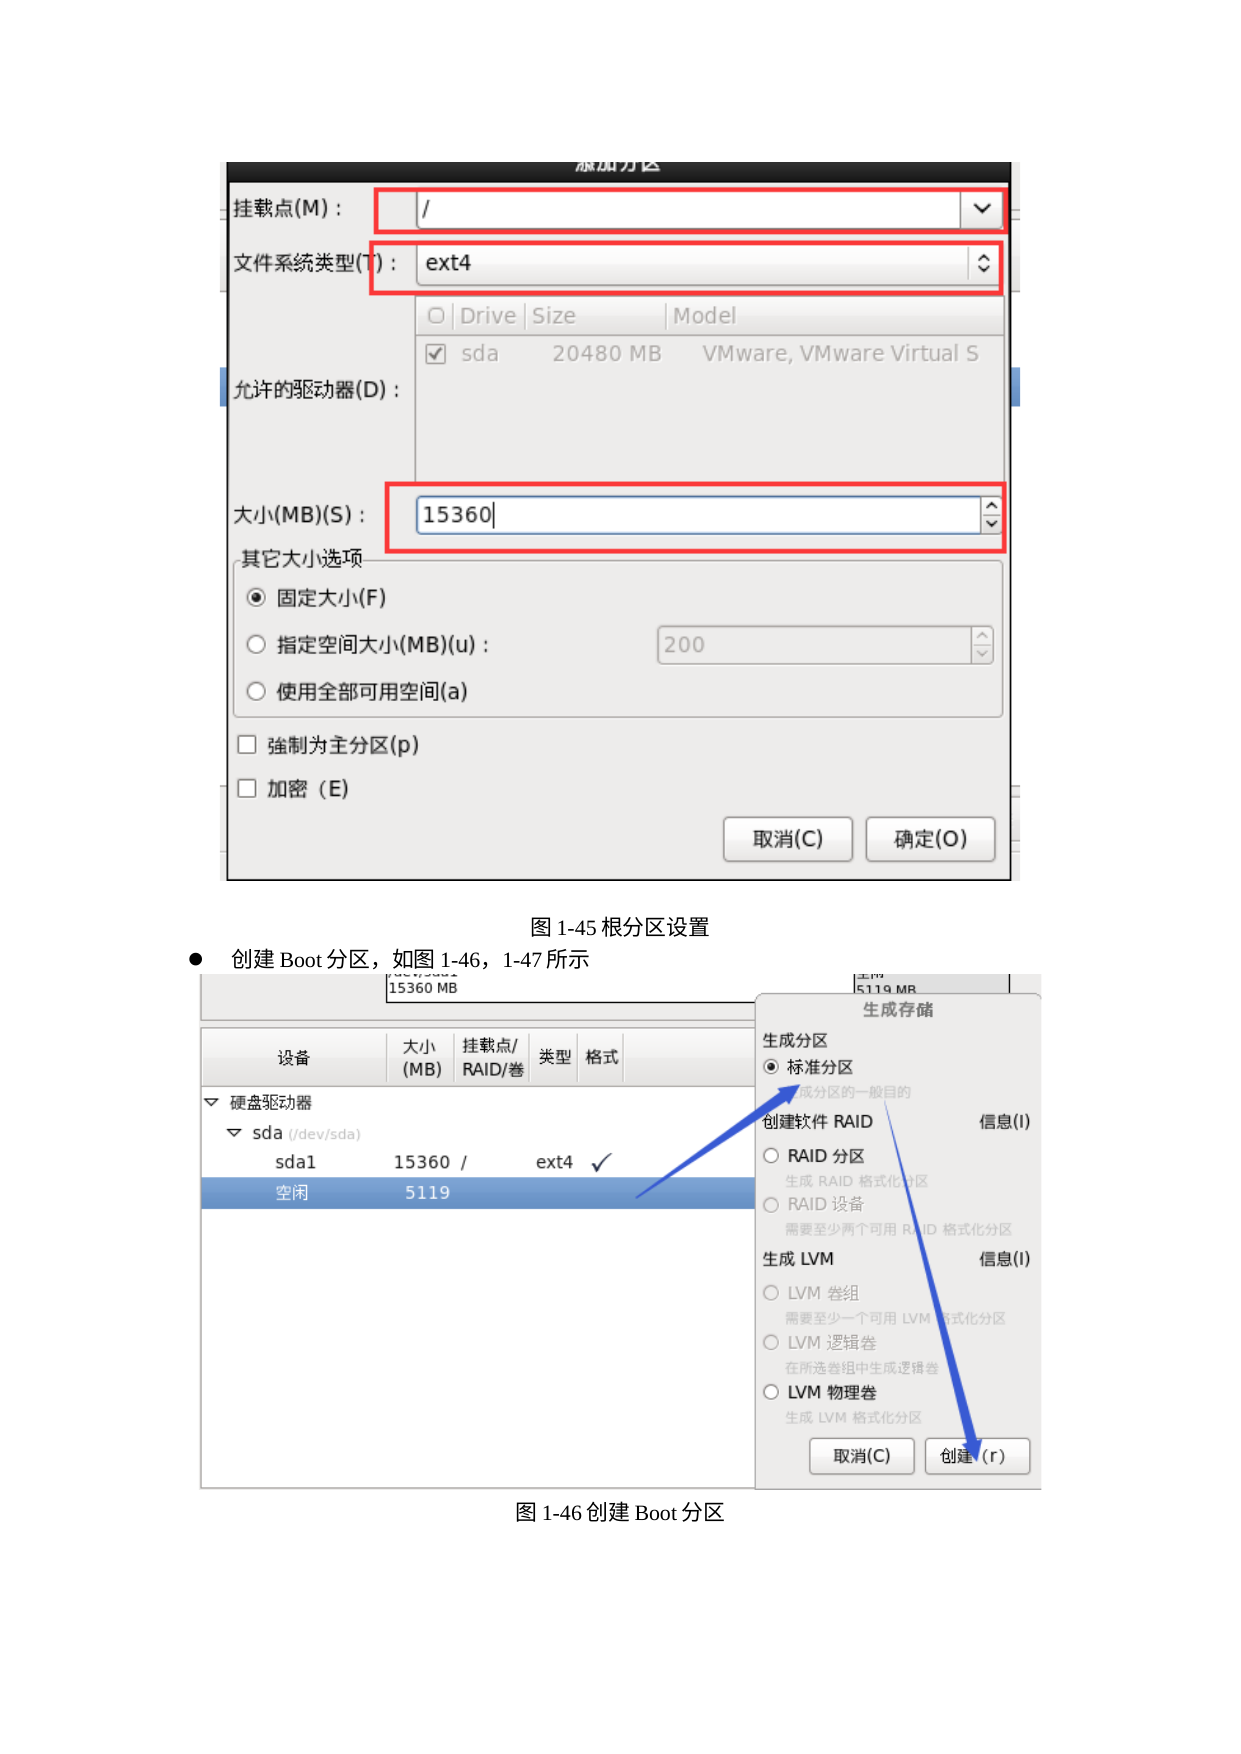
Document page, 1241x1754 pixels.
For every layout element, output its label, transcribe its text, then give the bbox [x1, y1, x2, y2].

picture [219, 162, 1021, 881]
text 图1-46创建Boot分区 [187, 1494, 1053, 1527]
list 创建Boot分区，如图1-46，1-47所示 [187, 942, 1053, 974]
text 图1-45根分区设置 [187, 909, 1053, 942]
picture [198, 974, 1042, 1490]
